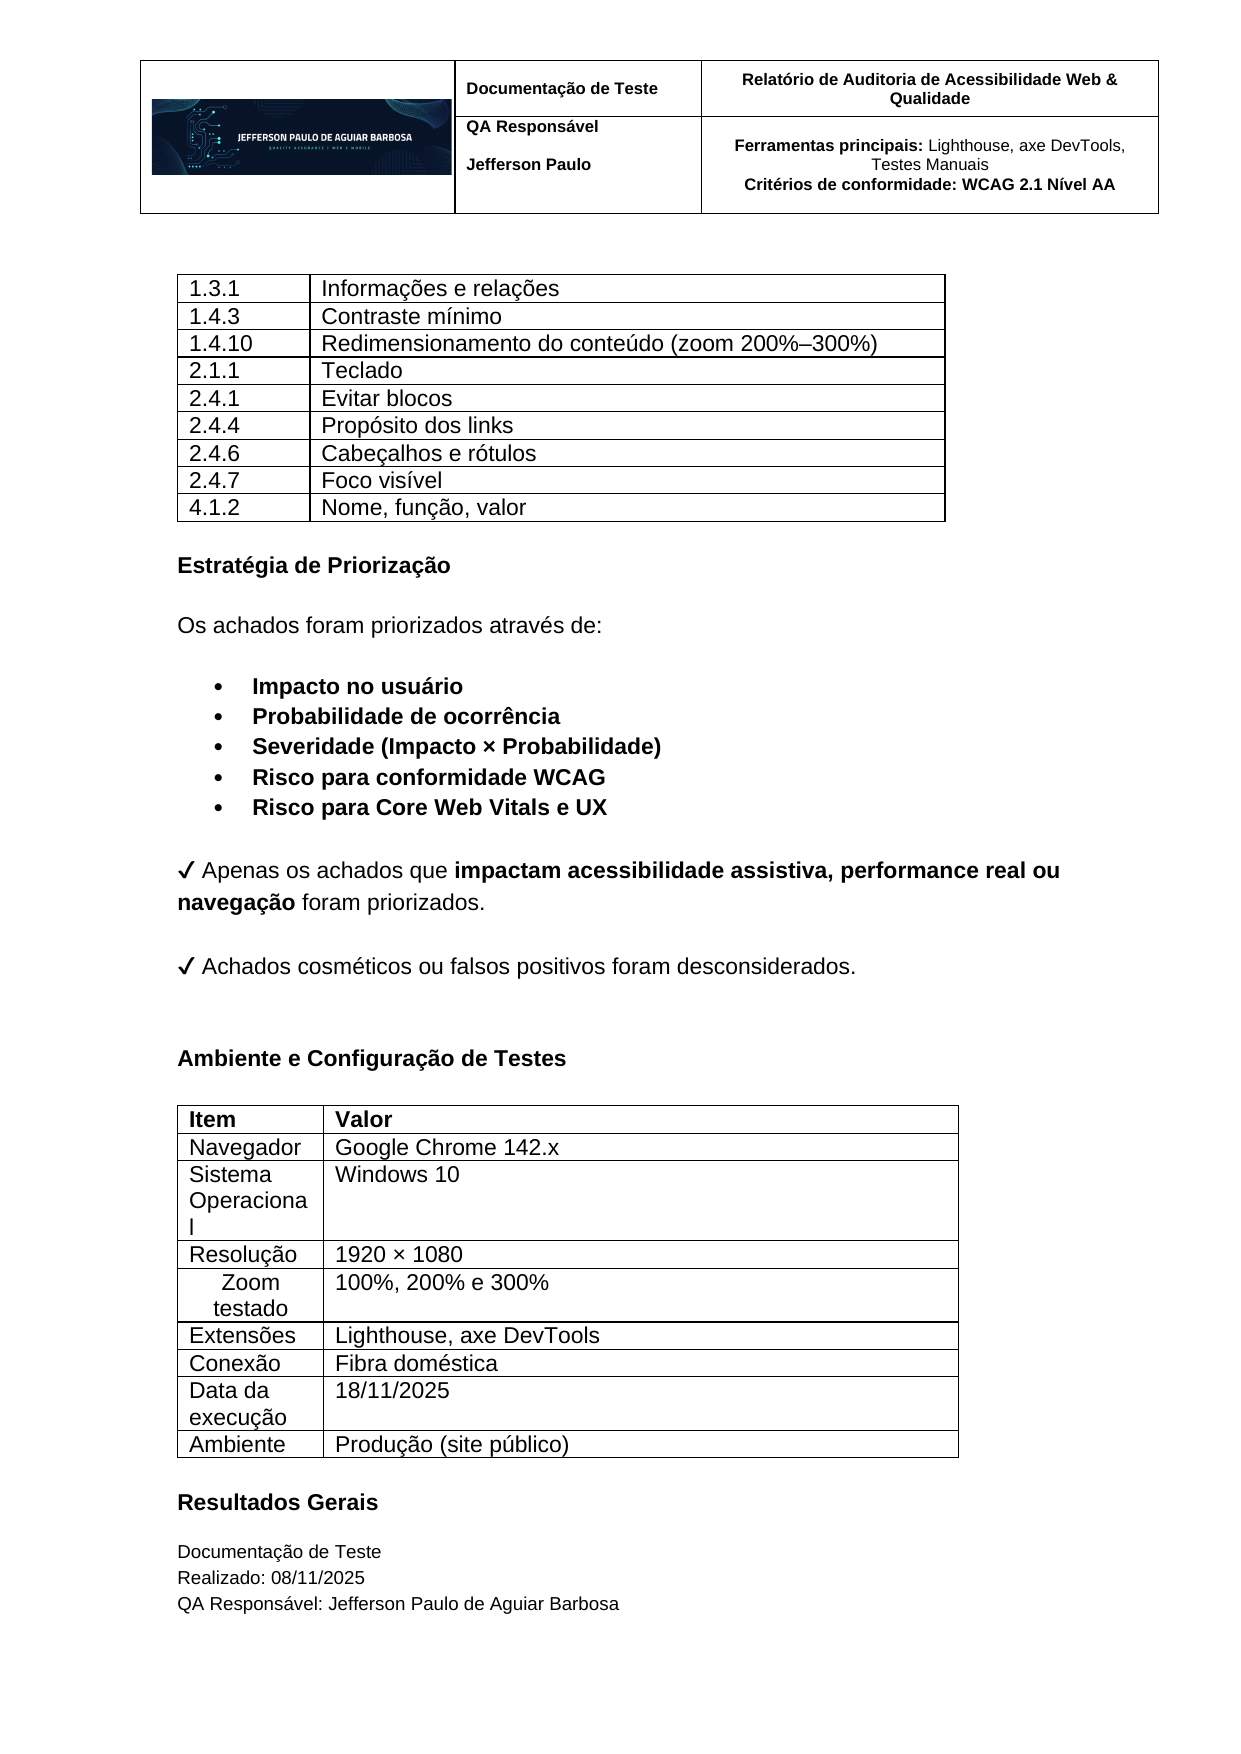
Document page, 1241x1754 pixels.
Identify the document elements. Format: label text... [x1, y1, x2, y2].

table_cell Informações e relações [311, 275, 944, 302]
list Impacto no usuário [214, 673, 1122, 699]
table_cell Teclado [311, 358, 944, 384]
table_cell 2.4.7 [178, 467, 309, 493]
table_cell 1.3.1 [178, 275, 309, 302]
table_cell 1.4.3 [178, 303, 309, 329]
table_cell 1.4.10 [178, 330, 309, 356]
table_header Item [178, 1106, 323, 1133]
table_cell Zoom testado [178, 1269, 323, 1321]
table_cell 18/11/2025 [324, 1377, 958, 1430]
table_cell Conexão [178, 1350, 323, 1376]
table_cell Redimensionamento do conteúdo (zoom 200%–300%) [311, 330, 944, 356]
list Severidade (Impacto × Probabilidade) [214, 733, 1122, 759]
table_cell Produção (site público) [324, 1431, 958, 1457]
table_cell 2.1.1 [178, 358, 309, 384]
list Risco para Core Web Vitals e UX [214, 794, 1122, 820]
table_cell Ambiente [178, 1431, 323, 1457]
table_cell 2.4.6 [178, 440, 309, 466]
table_cell Sistema Operacional [178, 1161, 323, 1240]
table_cell 2.4.1 [178, 385, 309, 411]
table_cell Google Chrome 142.x [324, 1134, 958, 1160]
table_cell 2.4.4 [178, 412, 309, 438]
text Ambiente e Configuração de Testes [177, 1045, 1122, 1071]
table_cell Nome, função, valor [311, 494, 944, 521]
table_cell Extensões [178, 1323, 323, 1349]
text Estratégia de Priorização [177, 552, 1122, 578]
text Resultados Gerais [177, 1488, 1122, 1515]
table_header Valor [324, 1106, 958, 1133]
table_cell 1920 × 1080 [324, 1241, 958, 1268]
table_cell Propósito dos links [311, 412, 944, 438]
table_cell Foco visível [311, 467, 944, 493]
table_cell Evitar blocos [311, 385, 944, 411]
table_cell Data da execução [178, 1377, 323, 1430]
list Risco para conformidade WCAG [214, 763, 1122, 790]
table_cell Contraste mínimo [311, 303, 944, 329]
text Os achados foram priorizados através de: [177, 612, 1122, 639]
table_cell Fibra doméstica [324, 1350, 958, 1376]
table_cell Lighthouse, axe DevTools [324, 1323, 958, 1349]
list Probabilidade de ocorrência [214, 703, 1122, 729]
text ✔ Apenas os achados que impactam acessibilidade assistiva, performance real ou navegação foram priorizados. [177, 854, 1122, 915]
table_cell Resolução [178, 1241, 323, 1268]
table_cell Windows 10 [324, 1161, 958, 1240]
table_cell 100%, 200% e 300% [324, 1269, 958, 1321]
table_cell Navegador [178, 1134, 323, 1160]
table_cell 4.1.2 [178, 494, 309, 521]
table_cell Cabeçalhos e rótulos [311, 440, 944, 466]
text ✔ Achados cosméticos ou falsos positivos foram desconsiderados. [177, 919, 1122, 980]
